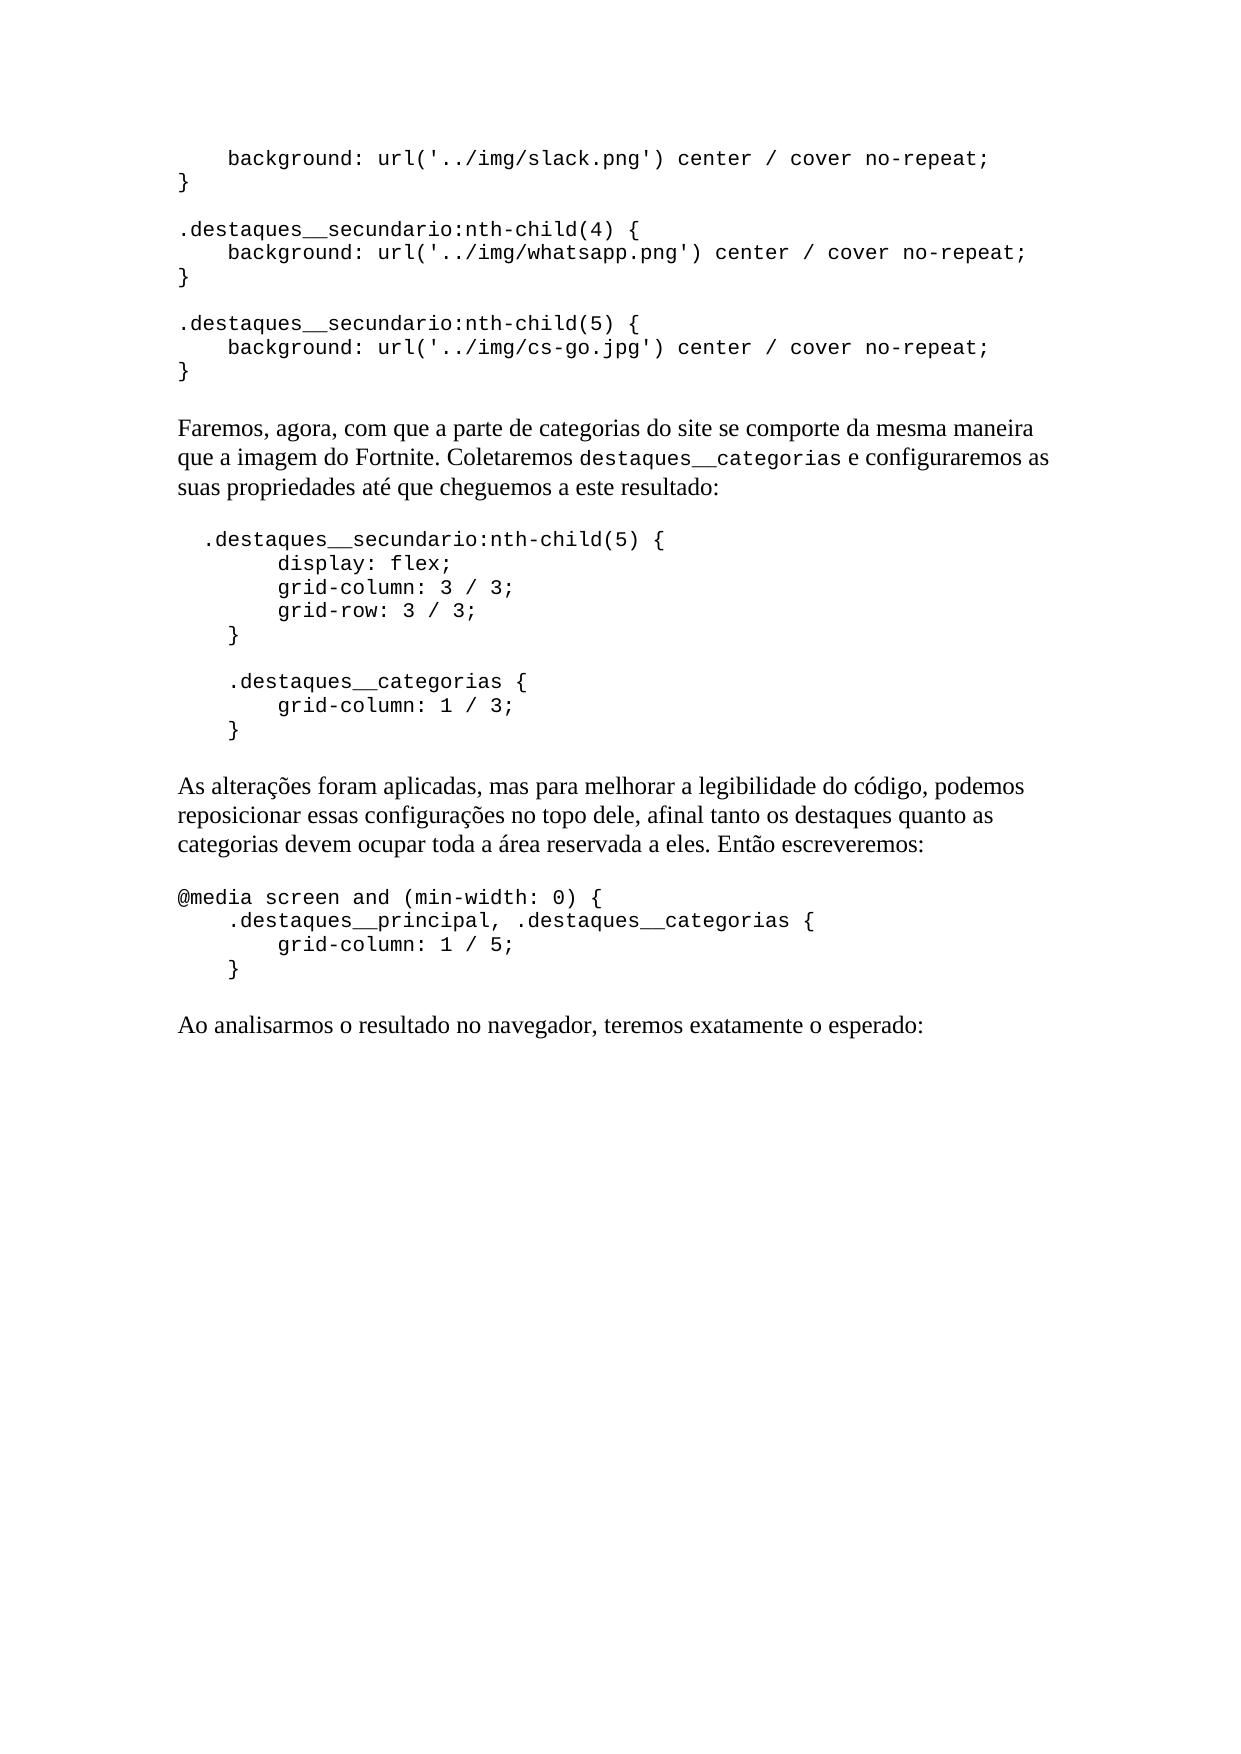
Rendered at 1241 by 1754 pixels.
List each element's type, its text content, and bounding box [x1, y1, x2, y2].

text .destaques__secundario:nth-child(4) { [177, 218, 1063, 242]
text .destaques__principal, .destaques__categorias { [177, 911, 1063, 934]
text As alterações foram aplicadas, mas para melhorar a legibilidade do código, podemos reposicionar essas configurações no topo dele, afinal tanto os destaques quanto as categorias devem ocupar toda a área reservada a eles. Então escreveremos: [177, 771, 1063, 858]
text } [177, 624, 1063, 648]
text grid-column: 1 / 3; [177, 695, 1063, 719]
text background: url('../img/whatsapp.png') center / cover no-repeat; [177, 242, 1063, 266]
text } [177, 958, 1063, 981]
text Ao analisarmos o resultado no navegador, teremos exatamente o esperado: [177, 1011, 1063, 1039]
text display: flex; [177, 553, 1063, 577]
text .destaques__secundario:nth-child(5) { [177, 529, 1063, 553]
text .destaques__categorias { [177, 671, 1063, 695]
text grid-column: 1 / 5; [177, 934, 1063, 958]
text background: url('../img/slack.png') center / cover no-repeat; [177, 148, 1063, 171]
text Faremos, agora, com que a parte de categorias do site se comporte da mesma maneira que a imagem do Fortnite. Coletaremos destaques__categorias e configuraremos as suas propriedades até que cheguemos a este resultado: [177, 413, 1063, 500]
text @media screen and (min-width: 0) { [177, 887, 1063, 911]
text } [177, 171, 1063, 195]
text } [177, 266, 1063, 289]
text grid-row: 3 / 3; [177, 600, 1063, 624]
text .destaques__secundario:nth-child(5) { [177, 313, 1063, 337]
text grid-column: 3 / 3; [177, 577, 1063, 600]
text background: url('../img/cs-go.jpg') center / cover no-repeat; [177, 337, 1063, 360]
text } [177, 360, 1063, 384]
text } [177, 719, 1063, 742]
